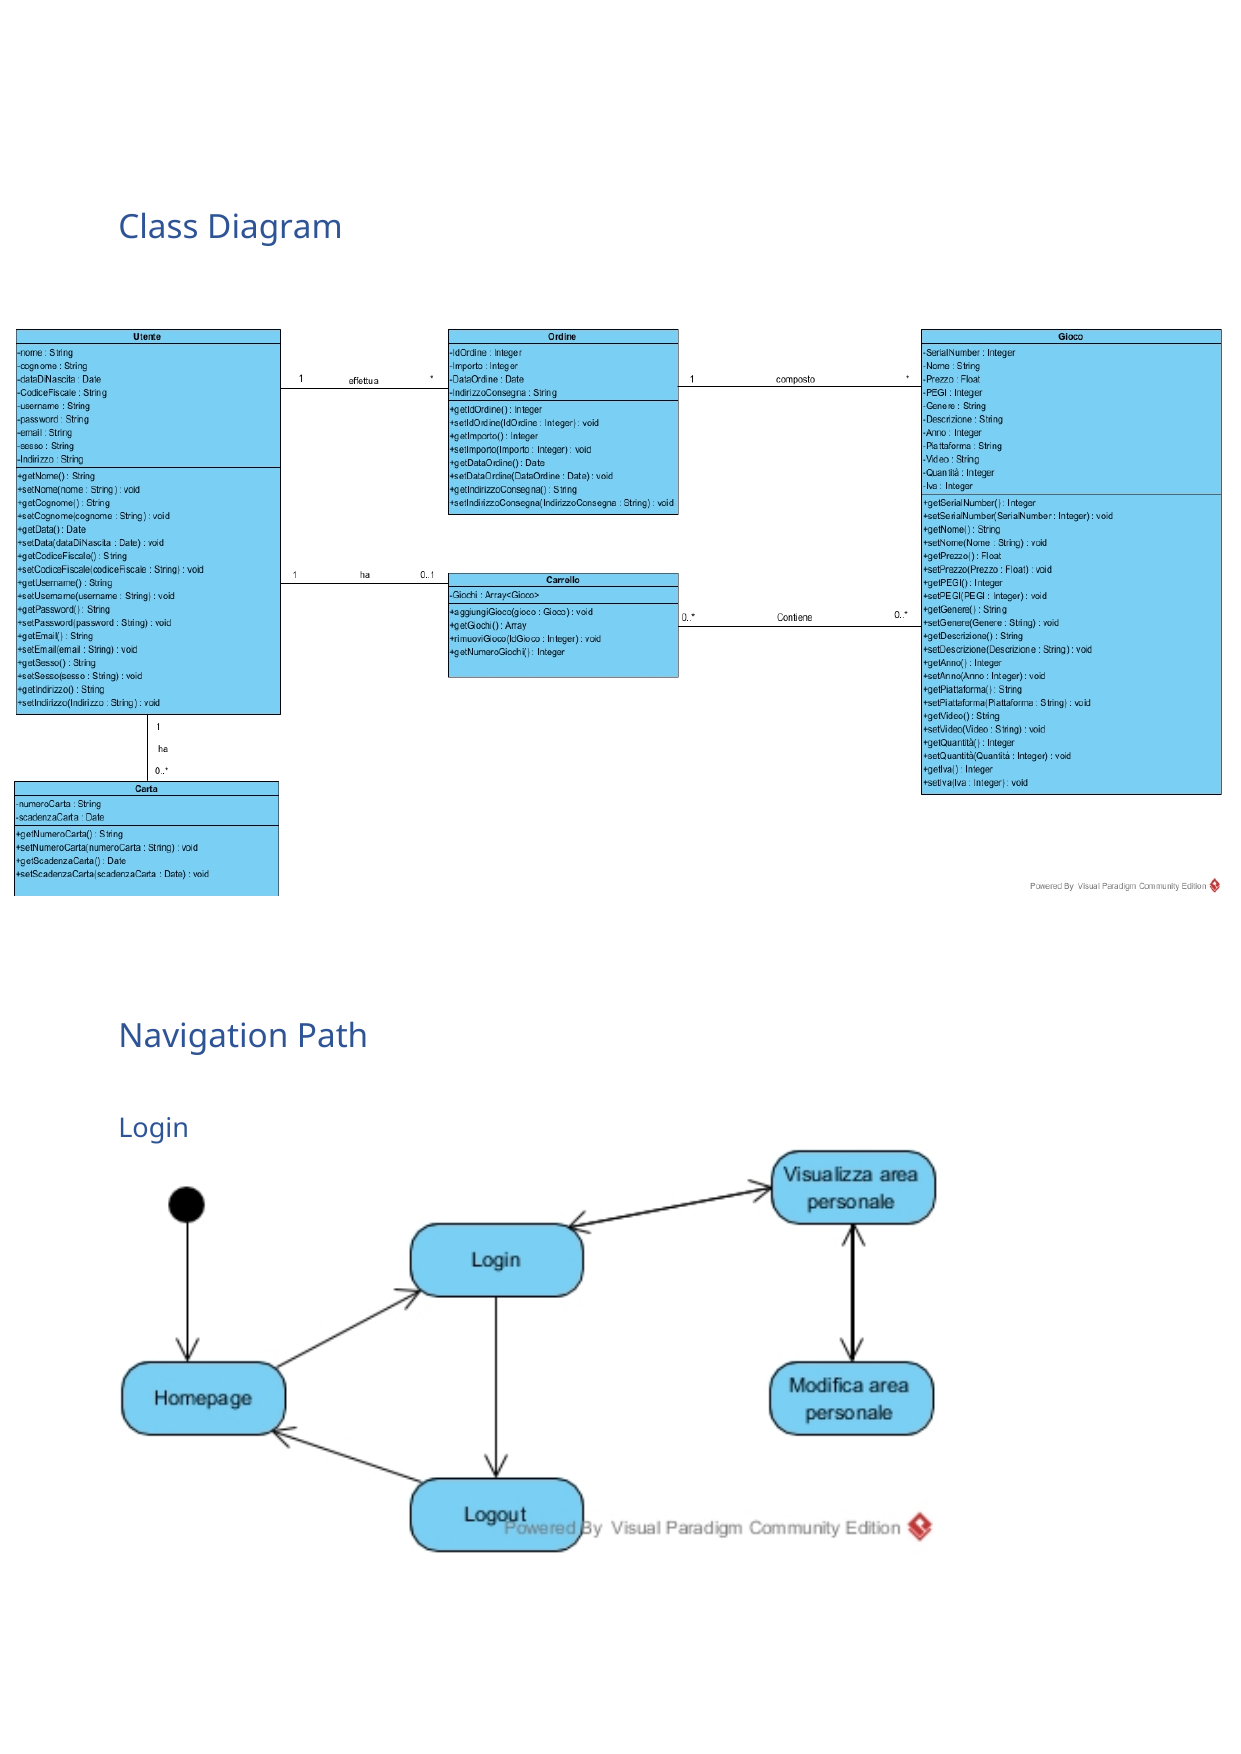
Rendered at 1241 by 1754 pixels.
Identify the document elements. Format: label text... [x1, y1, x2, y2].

subtitle Navigation Path [118, 1012, 1122, 1058]
subtitle Class Diagram [118, 203, 1122, 248]
subtitle Login [118, 1108, 1122, 1145]
picture [12, 327, 1222, 896]
picture [118, 1147, 942, 1558]
